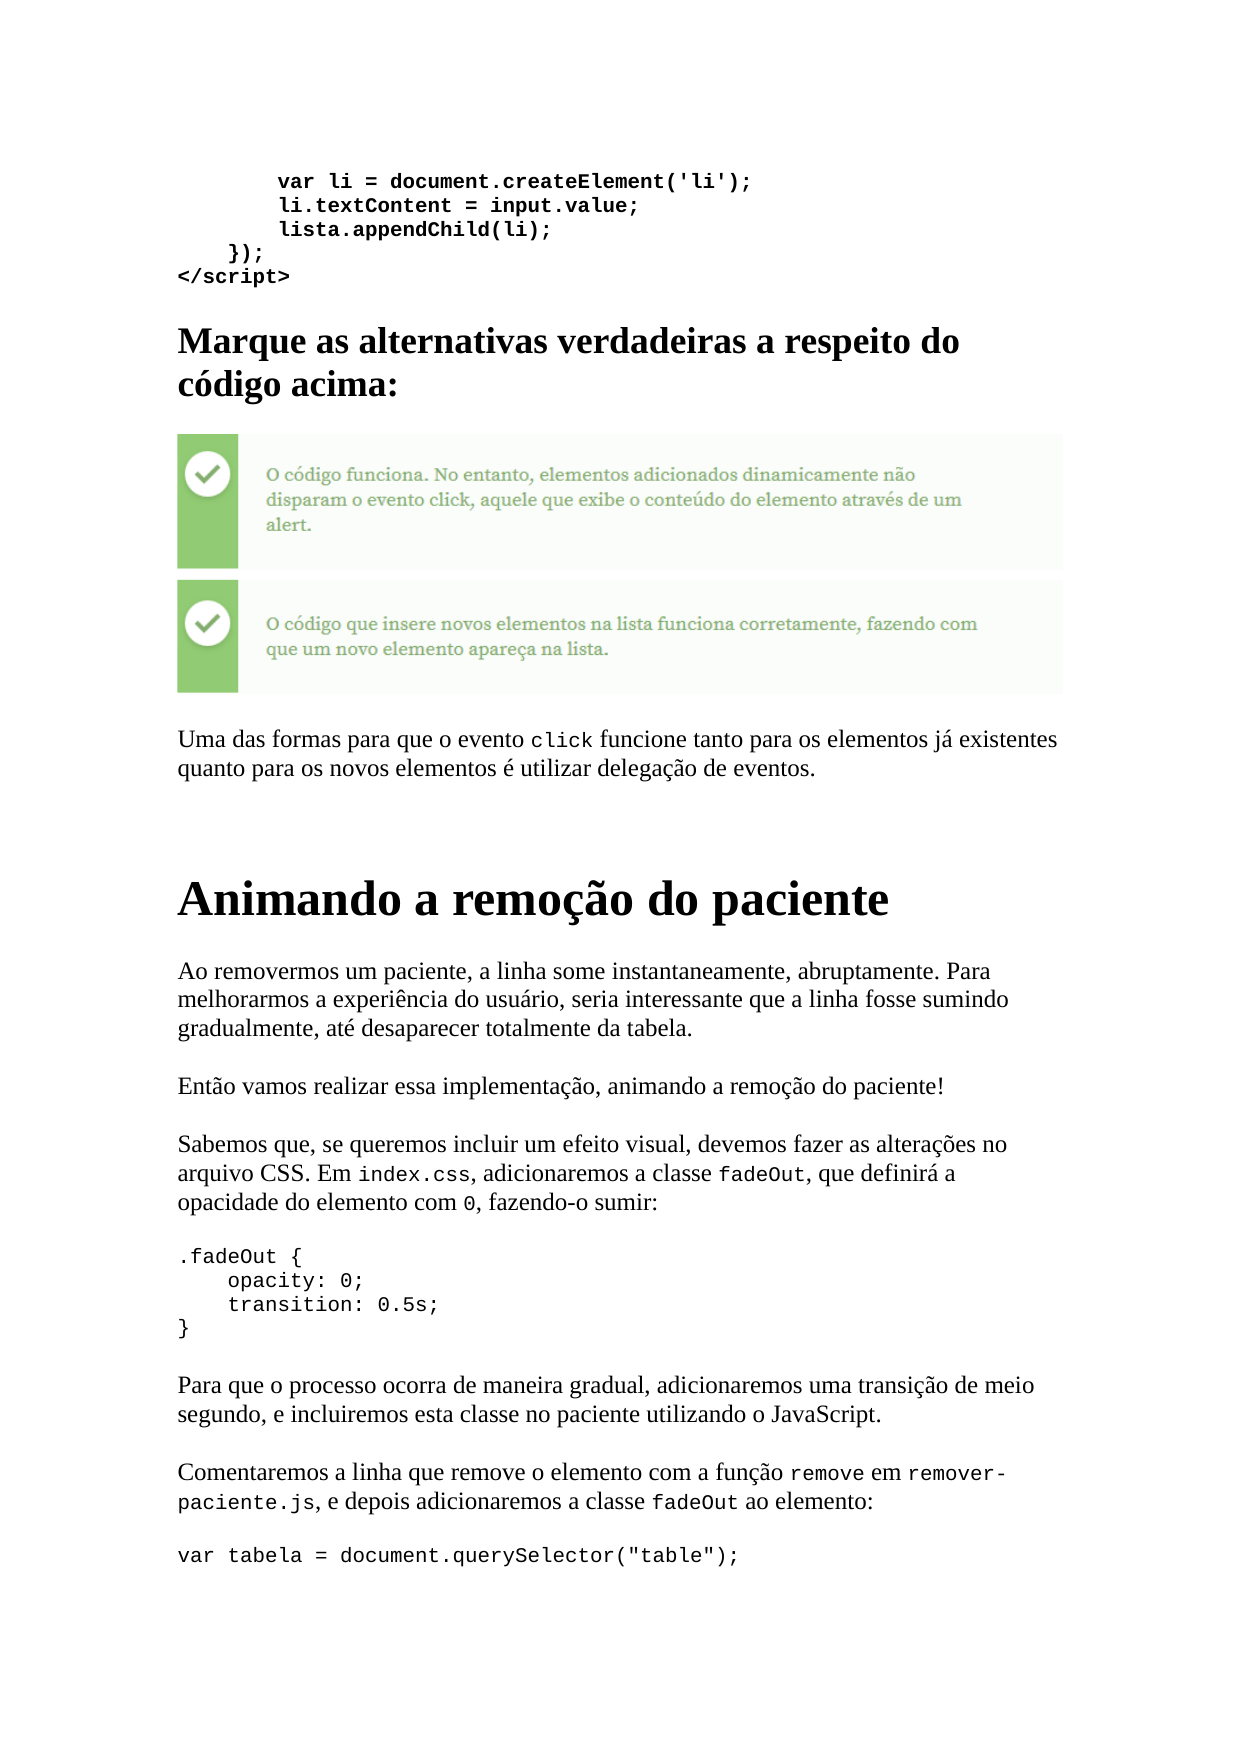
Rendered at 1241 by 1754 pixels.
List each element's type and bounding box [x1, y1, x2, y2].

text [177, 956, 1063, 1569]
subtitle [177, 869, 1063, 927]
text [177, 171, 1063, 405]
picture [177, 434, 1063, 695]
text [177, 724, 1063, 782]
